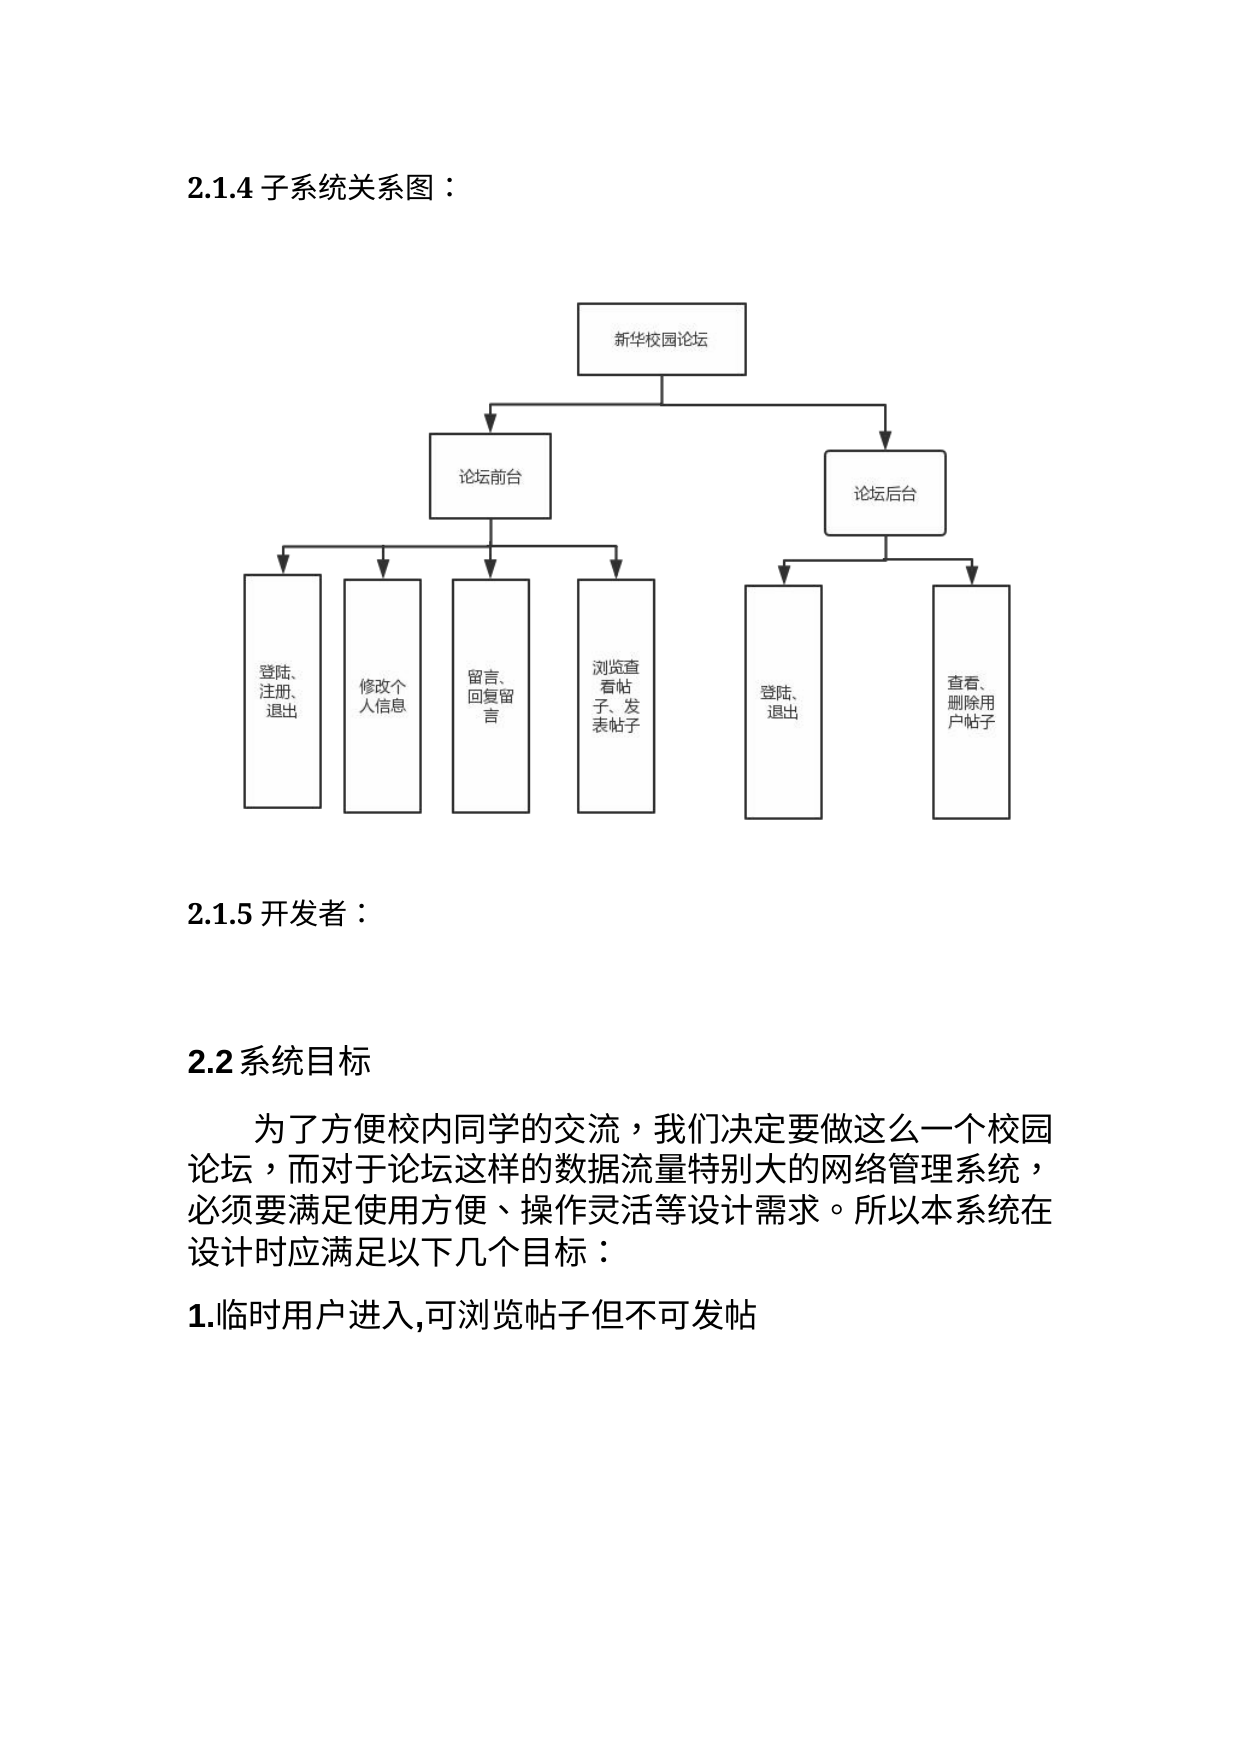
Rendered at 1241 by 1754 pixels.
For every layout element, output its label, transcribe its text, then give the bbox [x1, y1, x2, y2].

list 子系统关系图： [187, 154, 1190, 210]
list 开发者： [187, 879, 1190, 936]
picture [187, 246, 1048, 856]
list 系统目标 [187, 1038, 1190, 1083]
text 为了方便校内同学的交流，我们决定要做这么一个校园论坛，而对于论坛这样的数据流量特别大的网络管理系统， 必须要满足使用方便、操作灵活等设计需求。所以本系统在设计时应满足以下几个目标： [187, 1108, 1054, 1274]
text 1.临时用户进入,可浏览帖子但不可发帖 [187, 1274, 1190, 1341]
